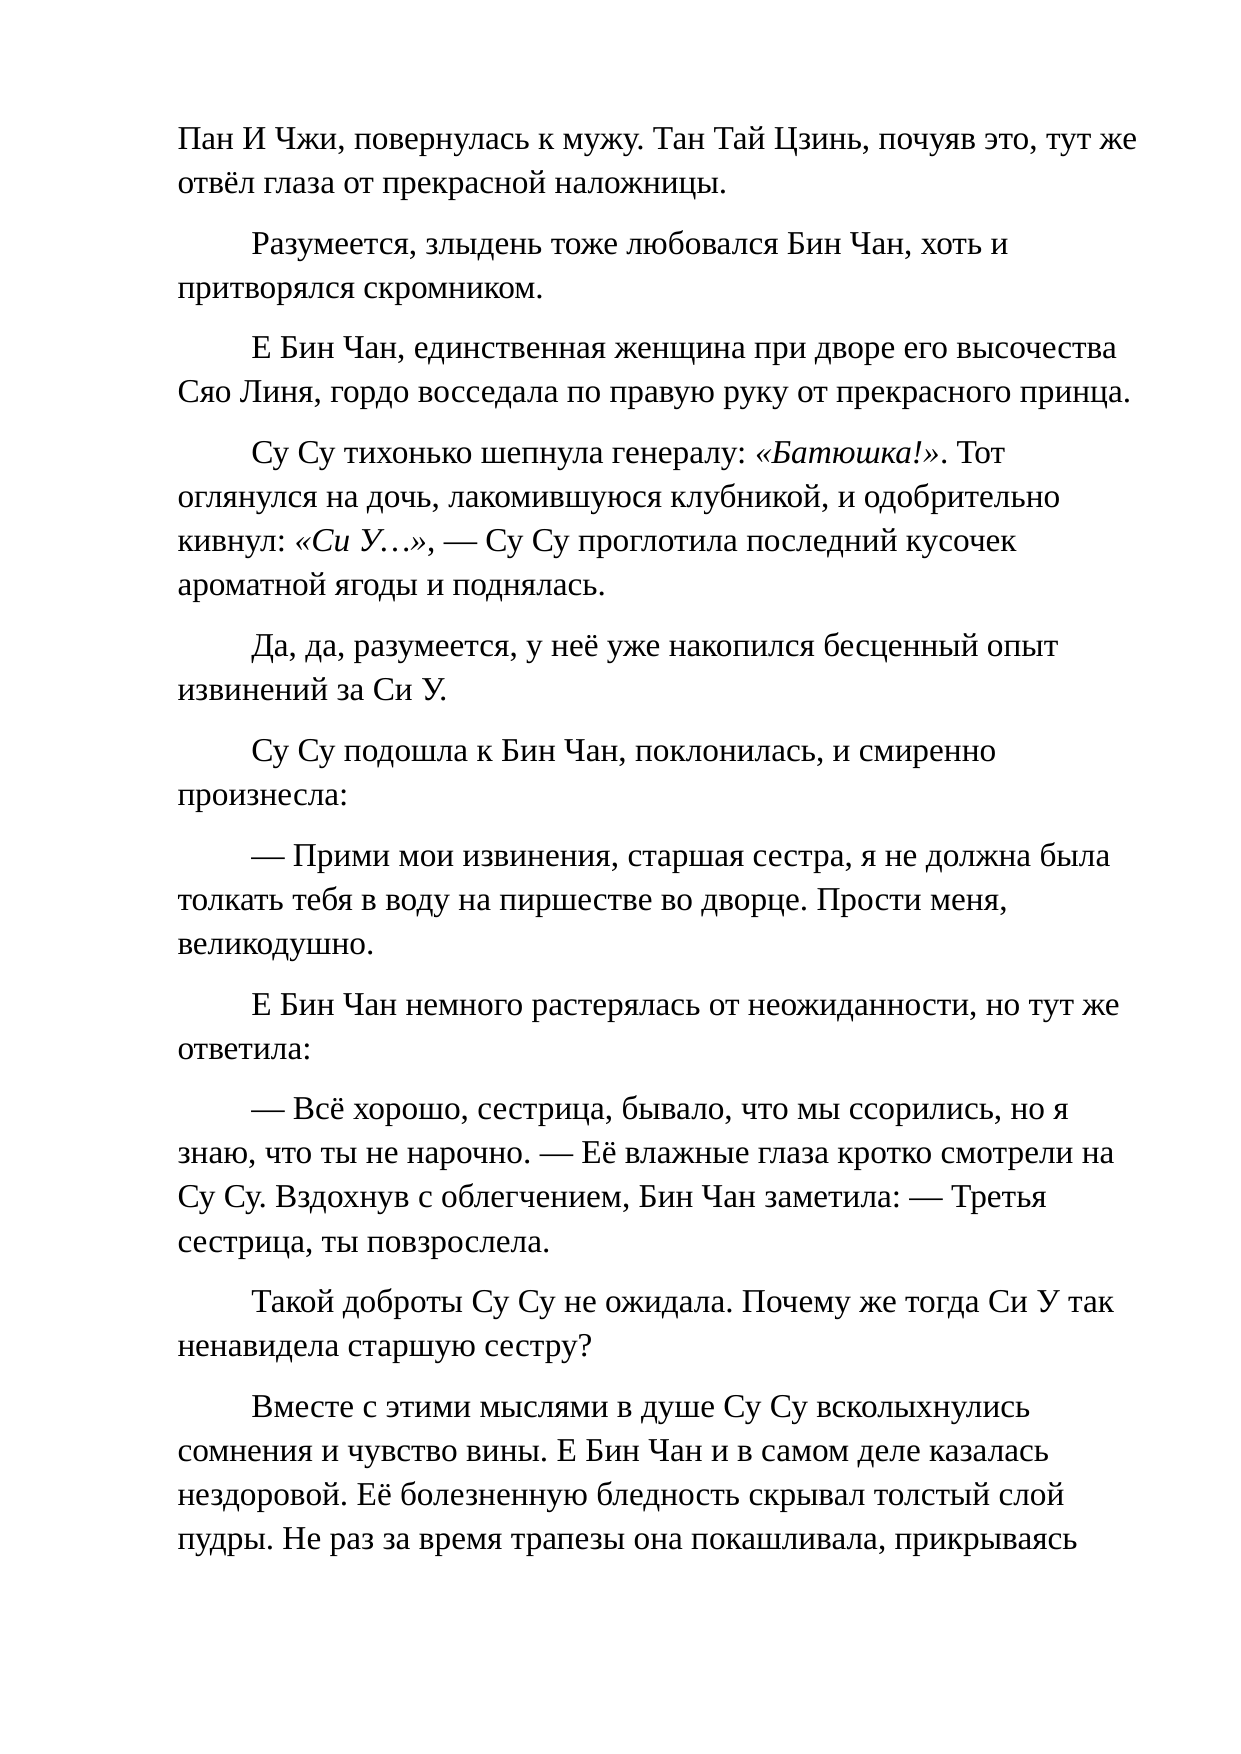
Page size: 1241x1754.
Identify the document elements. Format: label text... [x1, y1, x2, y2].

text Су Су тихонько шепнула генералу: «Батюшка!». Тот оглянулся на дочь, лакомившуюся клубникой, и одобрительно кивнул: «Си У…», — Су Су проглотила последний кусочек ароматной ягоды и поднялась. [177, 432, 1152, 603]
text Разумеется, злыдень тоже любовался Бин Чан, хоть и притворялся скромником. [177, 223, 1152, 305]
text Су Су подошла к Бин Чан, поклонилась, и смиренно произнесла: [177, 730, 1152, 813]
text Е Бин Чан немного растерялась от неожиданности, но тут же ответила: [177, 984, 1152, 1066]
text Е Бин Чан, единственная женщина при дворе его высочества Сяо Линя, гордо восседала по правую руку от прекрасного принца. [177, 328, 1152, 410]
text — Всё хорошо, сестрица, бывало, что мы ссорились, но я знаю, что ты не нарочно. — Её влажные глаза кротко смотрели на Су Су. Вздохнув с облегчением, Бин Чан заметила: — Третья сестрица, ты повзрослела. [177, 1089, 1152, 1259]
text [177, 1386, 1152, 1557]
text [177, 118, 1152, 201]
text Да, да, разумеется, у неё уже накопился бесценный опыт извинений за Си У. [177, 625, 1152, 708]
text Такой доброты Су Су не ожидала. Почему же тогда Си У так ненавидела старшую сестру? [177, 1282, 1152, 1364]
text — Прими мои извинения, старшая сестра, я не должна была толкать тебя в воду на пиршестве во дворце. Прости меня, великодушно. [177, 835, 1152, 961]
